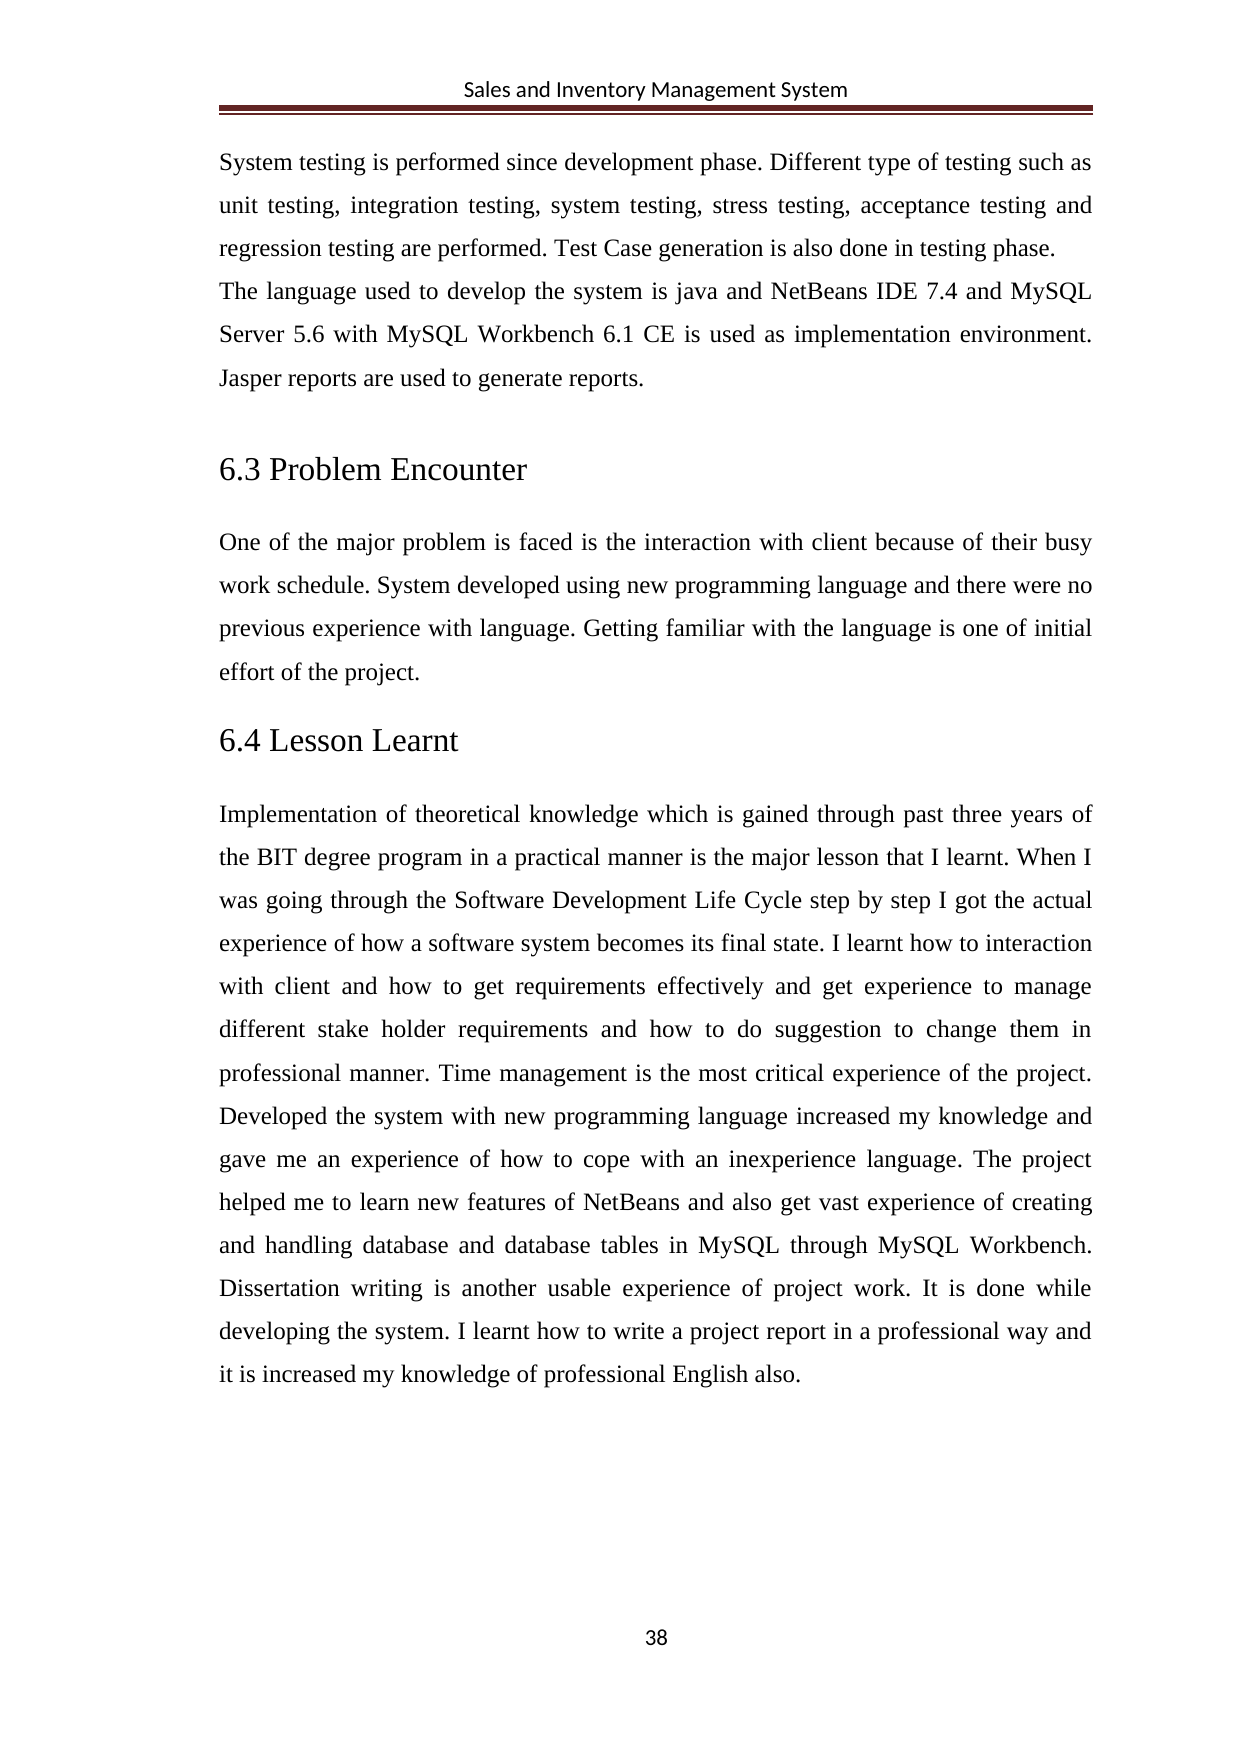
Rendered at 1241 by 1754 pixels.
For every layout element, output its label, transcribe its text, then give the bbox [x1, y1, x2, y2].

text Implementation of theoretical knowledge which is gained through past three years of the BIT degree program in a practical manner is the major lesson that I learnt. When I was going through the Software Development Life Cycle step by step I got the actual experience of how a software system becomes its final state. I learnt how to interaction with client and how to get requirements effectively and get experience to manage different stake holder requirements and how to do suggestion to change them in professional manner. Time management is the most critical experience of the project. Developed the system with new programming language increased my knowledge and gave me an experience of how to cope with an inexperience language. The project helped me to learn new features of NetBeans and also get vast experience of creating and handling database and database tables in MySQL through MySQL Workbench. Dissertation writing is another usable experience of project work. It is done while developing the system. I learnt how to write a project report in a professional way and it is increased my knowledge of professional English also. [219, 799, 1093, 1388]
text 6.3 Problem Encounter [219, 449, 1093, 487]
text The language used to develop the system is java and NetBeans IDE 7.4 and MySQL Server 5.6 with MySQL Workbench 6.1 CE is used as implementation environment. Jasper reports are used to generate reports. [219, 276, 1093, 391]
text One of the major problem is faced is the interaction with client because of their busy work schedule. System developed using new programming language and there were no previous experience with language. Getting familiar with the language is one of initial effort of the project. [219, 527, 1093, 685]
text System testing is performed since development phase. Different type of testing such as unit testing, integration testing, system testing, stress testing, acceptance testing and regression testing are performed. Test Case generation is also done in testing phase. [219, 147, 1093, 262]
text 6.4 Lesson Learnt [219, 721, 1093, 759]
